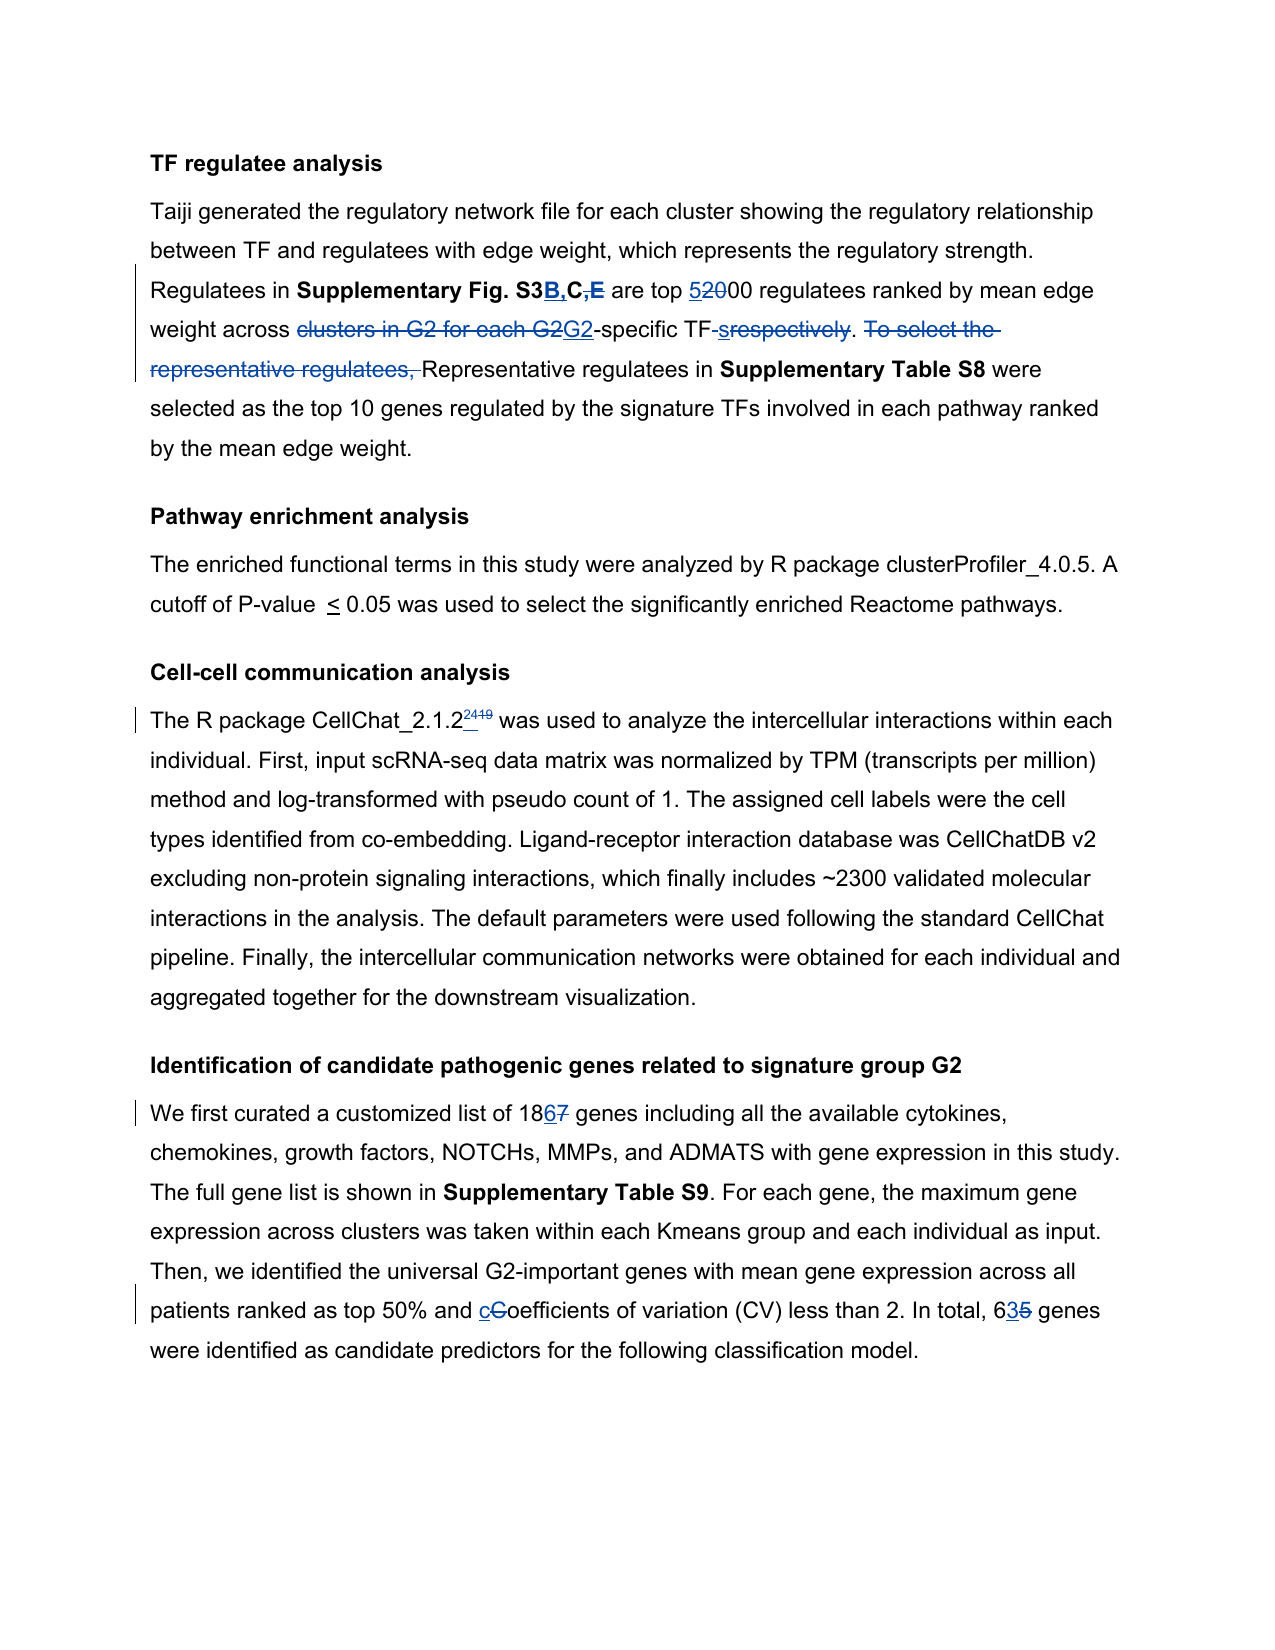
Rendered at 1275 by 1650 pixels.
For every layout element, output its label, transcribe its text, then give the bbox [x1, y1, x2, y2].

text Taiji generated the regulatory network file for each cluster showing the regulatory relationship between TF and regulatees with edge weight, which represents the regulatory strength. Regulatees in Supplementary Fig. S3C are top 00 regulatees ranked by mean edge weight across -specific TF. Representative regulatees in Supplementary Table S8 were selected as the top 10 genes regulated by the signature TFs involved in each pathway ranked by the mean edge weight. [150, 198, 1125, 461]
subtitle Cell-cell communication analysis [150, 659, 1125, 686]
subtitle Identification of candidate pathogenic genes related to signature group G2 [150, 1052, 1125, 1078]
text We first curated a customized list of 18 genes including all the available cytokines, chemokines, growth factors, NOTCHs, MMPs, and ADMATS with gene expression in this study. The full gene list is shown in Supplementary Table S9. For each gene, the maximum gene expression across clusters was taken within each Kmeans group and each individual as input. Then, we identified the universal G2-important genes with mean gene expression across all patients ranked as top 50% and oefficients of variation (CV) less than 2. In total, 6 genes were identified as candidate predictors for the following classification model. [150, 1100, 1125, 1363]
text The R package CellChat_2.1.2 was used to analyze the intercellular interactions within each individual. First, input scRNA-seq data matrix was normalized by TPM (transcripts per million) method and log-transformed with pseudo count of 1. The assigned cell labels were the cell types identified from co-embedding. Ligand-receptor interaction database was CellChatDB v2 excluding non-protein signaling interactions, which finally includes ~2300 validated molecular interactions in the analysis. The default parameters were used following the standard CellChat pipeline. Finally, the intercellular communication networks were obtained for each individual and aggregated together for the downstream visualization. [150, 707, 1125, 1010]
subtitle TF regulatee analysis [150, 150, 1125, 176]
text The enriched functional terms in this study were analyzed by R package clusterProfiler_4.0.5. A cutoff of P-value < 0.05 was used to select the significantly enriched Reactome pathways. [150, 551, 1125, 617]
subtitle Pathway enrichment analysis [150, 503, 1125, 530]
